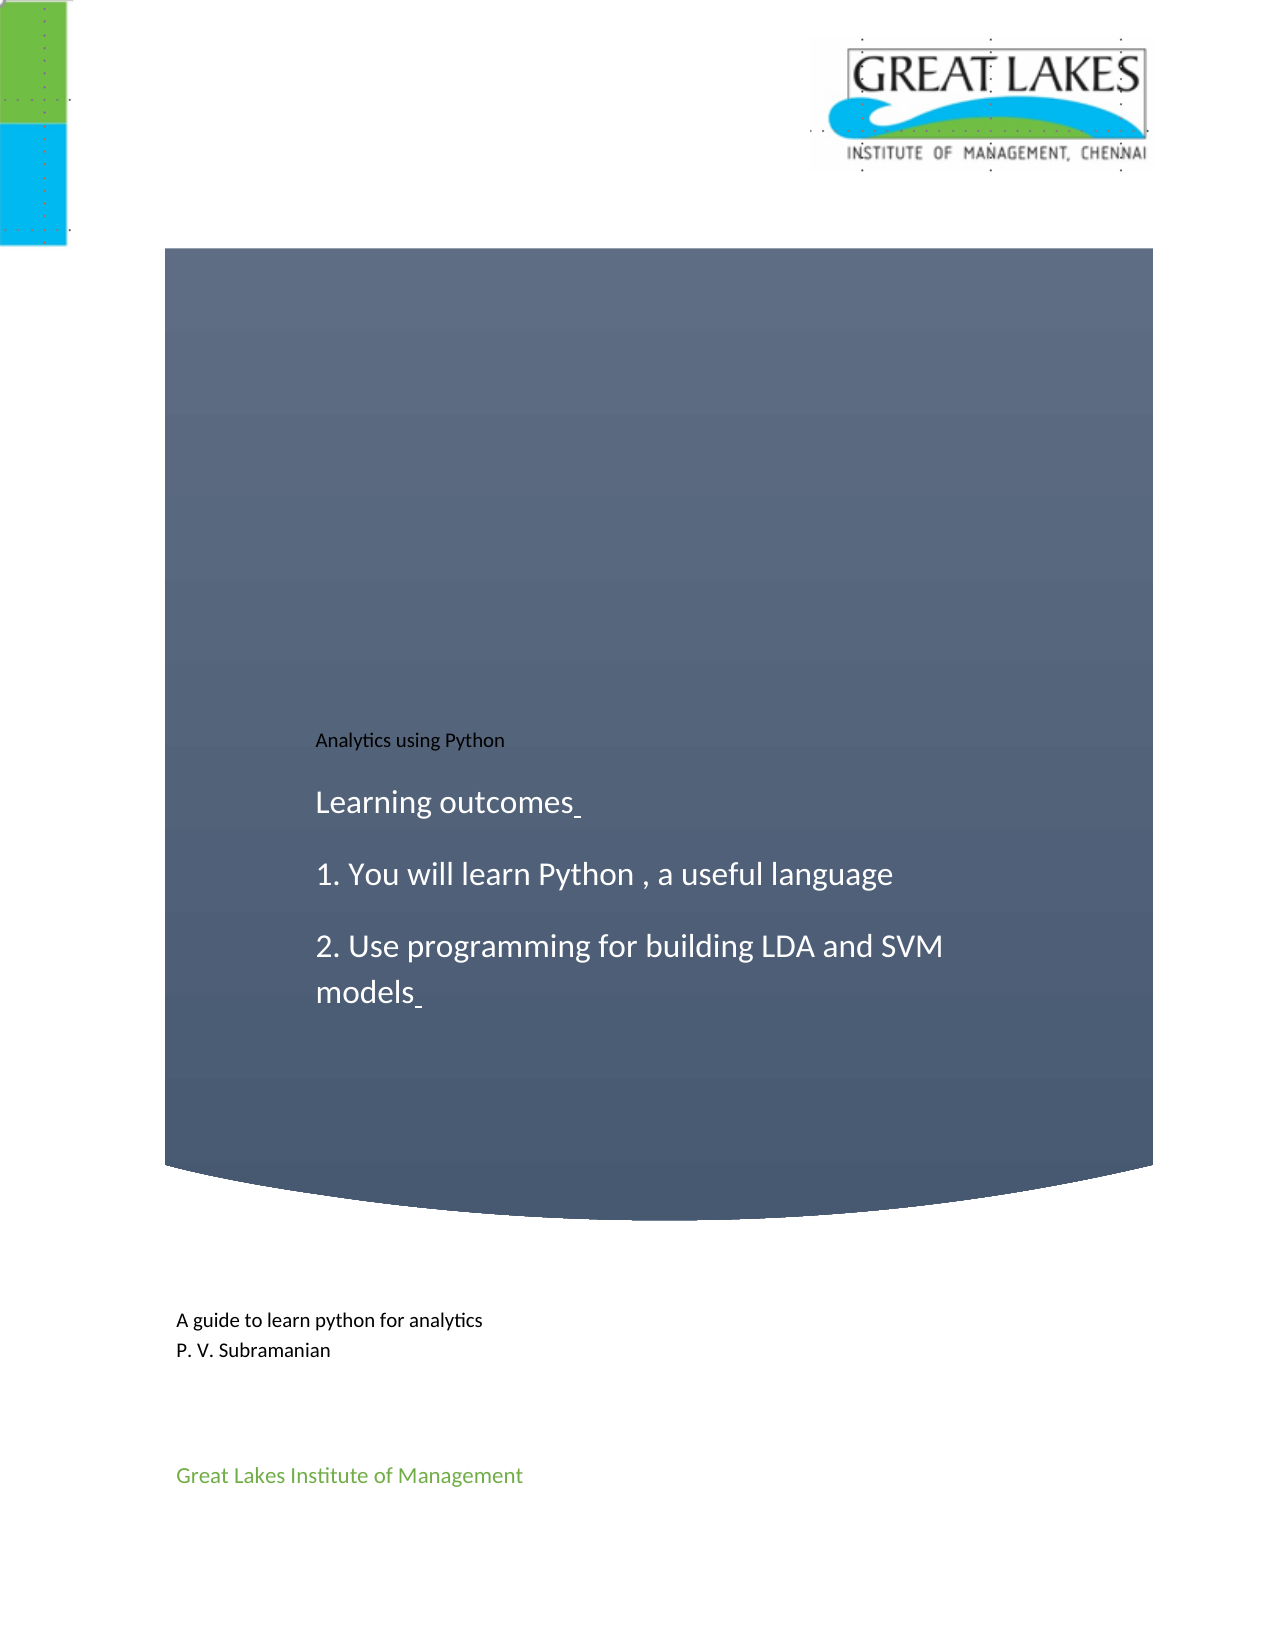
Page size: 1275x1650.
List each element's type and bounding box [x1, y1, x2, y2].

picture [810, 36, 1155, 173]
picture [0, 0, 74, 250]
